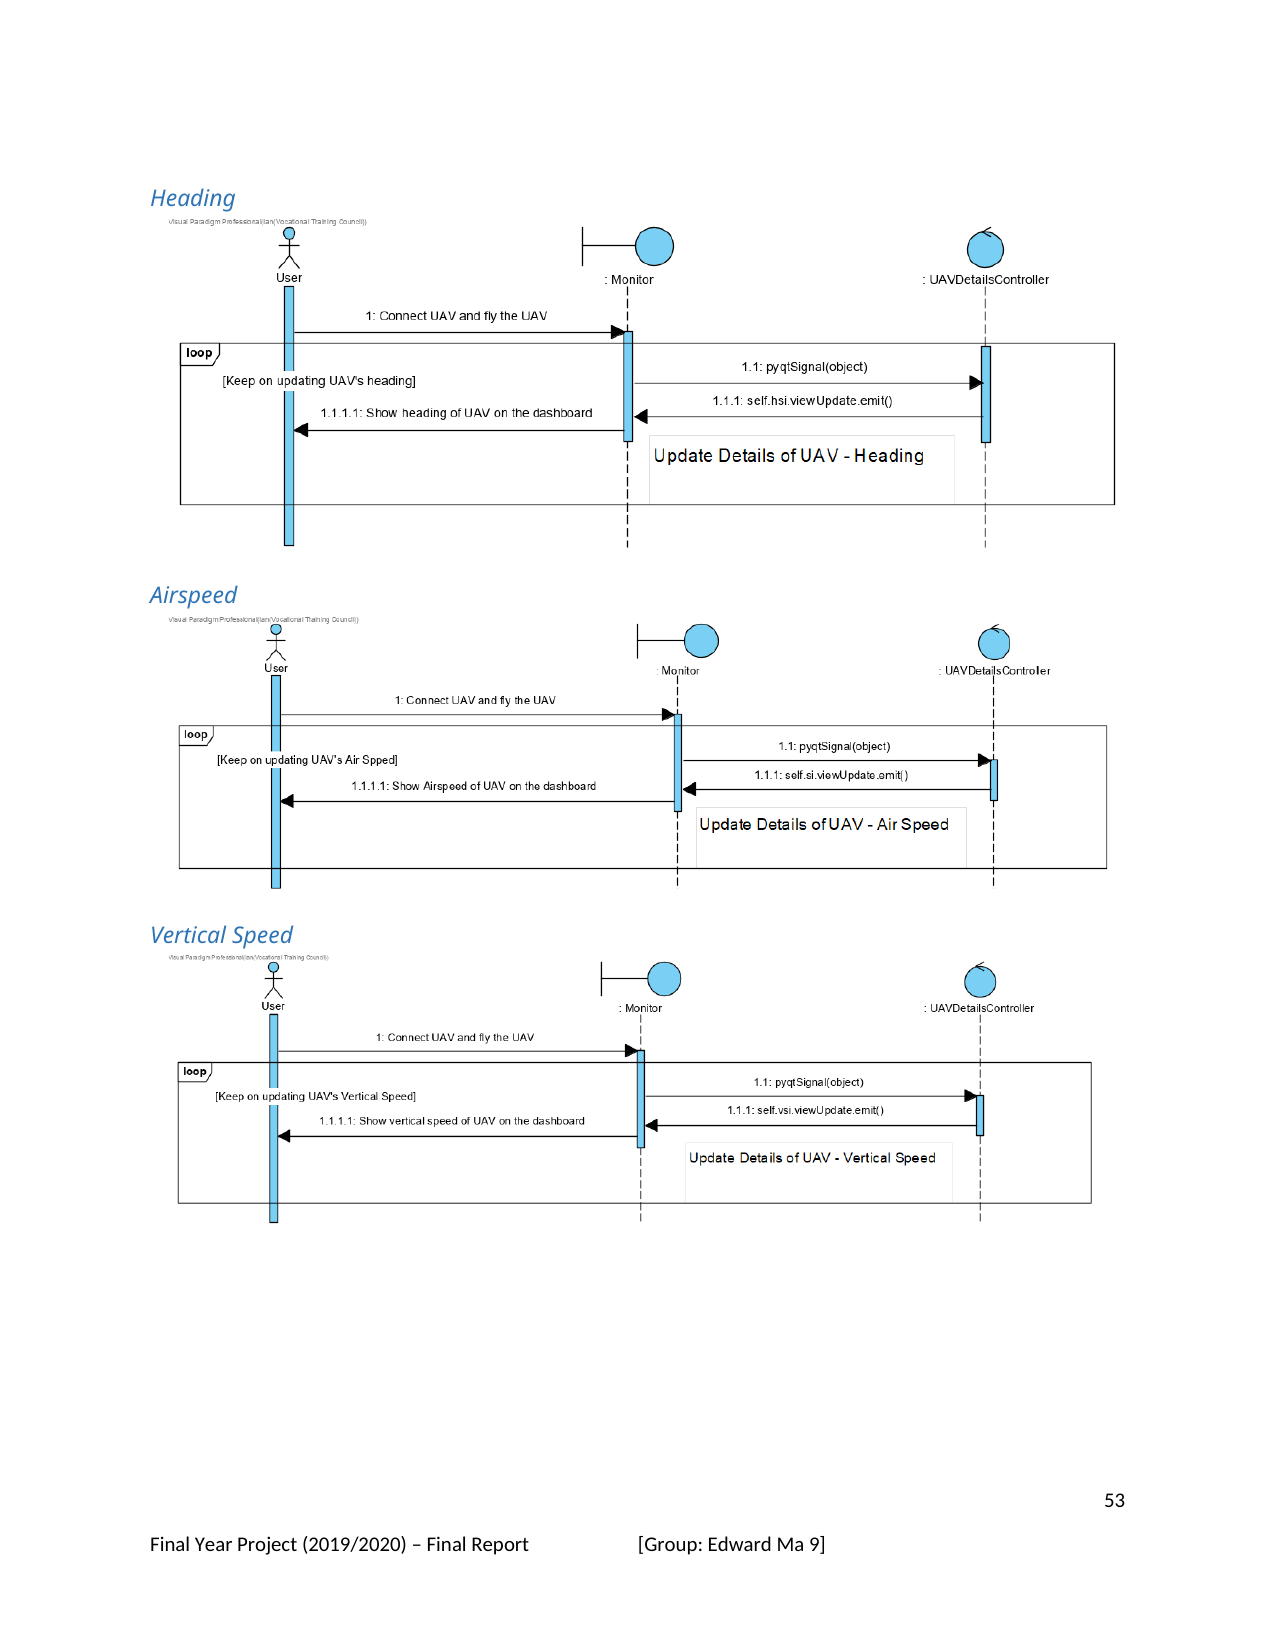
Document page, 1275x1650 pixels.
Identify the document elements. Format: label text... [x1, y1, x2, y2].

subtitle Vertical Speed [150, 918, 1125, 950]
subtitle Airspeed [150, 579, 1125, 611]
subtitle Heading [150, 181, 1125, 213]
